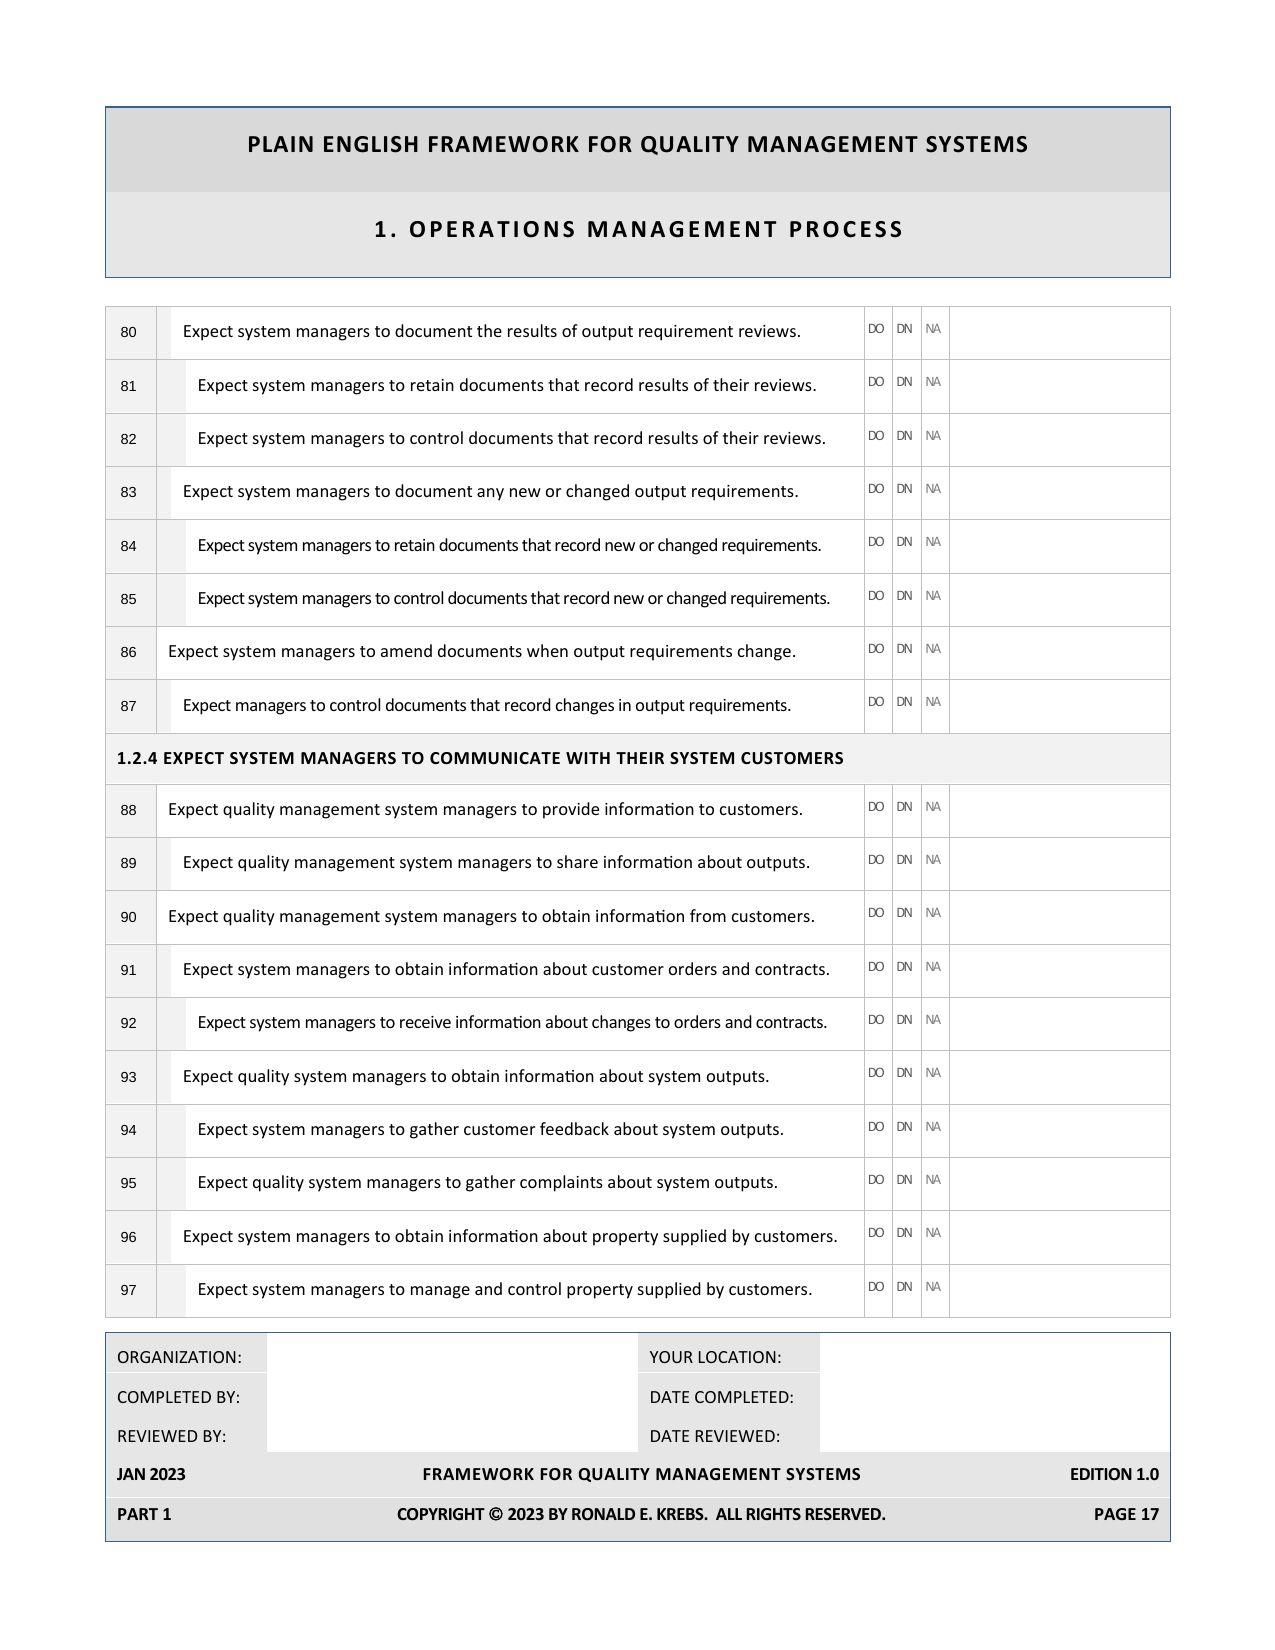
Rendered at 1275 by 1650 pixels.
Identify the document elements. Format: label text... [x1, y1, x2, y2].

table_cell Expect quality management system managers to share information about outputs. [171, 838, 864, 890]
table_cell DO [865, 945, 892, 997]
table_cell DN [893, 414, 921, 466]
table_cell DN [893, 574, 921, 626]
table_cell [950, 998, 1170, 1050]
table_cell NA [922, 627, 949, 679]
table_cell DO [865, 627, 892, 679]
table_cell DN [893, 1158, 921, 1210]
table_cell [157, 574, 186, 626]
table_cell [157, 307, 171, 359]
table_cell [157, 1051, 171, 1103]
table_cell [106, 1265, 156, 1317]
table_cell DN [893, 1105, 921, 1157]
table_cell [106, 1211, 156, 1263]
table_cell [950, 360, 1170, 412]
table_cell Expect system managers to manage and control property supplied by customers. [186, 1265, 864, 1317]
table_cell DO [865, 1265, 892, 1317]
table_cell Expect system managers to obtain information about property supplied by customers. [171, 1211, 864, 1263]
table_cell [106, 680, 156, 732]
table_cell Expect managers to control documents that record changes in output requirements. [171, 680, 864, 732]
table_cell NA [922, 467, 949, 519]
table_cell Expect quality system managers to obtain information about system outputs. [171, 1051, 864, 1103]
table_cell [157, 998, 186, 1050]
table_cell NA [922, 1211, 949, 1263]
table_cell Expect system managers to obtain information about customer orders and contracts. [171, 945, 864, 997]
table_cell 1.2.4 Expect system managers to communicate with their system customers [106, 734, 1170, 783]
table_cell [157, 414, 186, 466]
table_cell [950, 838, 1170, 890]
table_cell NA [922, 785, 949, 837]
table_cell Expect system managers to document the results of output requirement reviews. [171, 307, 864, 359]
table_cell DN [893, 467, 921, 519]
table_cell DN [893, 307, 921, 359]
table_cell [950, 1211, 1170, 1263]
table_cell DO [865, 414, 892, 466]
table_cell [157, 838, 171, 890]
table_cell NA [922, 1158, 949, 1210]
table_cell DN [893, 680, 921, 732]
table_cell [950, 1051, 1170, 1103]
table_cell DO [865, 1105, 892, 1157]
table_cell NA [922, 414, 949, 466]
table_cell DN [893, 520, 921, 572]
table_cell NA [922, 1051, 949, 1103]
table_cell [106, 520, 156, 572]
table_cell NA [922, 838, 949, 890]
table_cell [106, 1105, 156, 1157]
table_cell Expect quality management system managers to provide information to customers. [157, 785, 864, 837]
table_cell DO [865, 998, 892, 1050]
table_cell DN [893, 945, 921, 997]
table_cell [106, 360, 156, 412]
table_cell Expect system managers to retain documents that record results of their reviews. [186, 360, 864, 412]
table_cell [106, 627, 156, 679]
table_cell DN [893, 360, 921, 412]
table_cell [157, 520, 186, 572]
table_cell Expect quality system managers to gather complaints about system outputs. [186, 1158, 864, 1210]
table_cell [157, 1211, 171, 1263]
table_cell Expect system managers to gather customer feedback about system outputs. [186, 1105, 864, 1157]
table_cell Expect system managers to document any new or changed output requirements. [171, 467, 864, 519]
table_cell [950, 574, 1170, 626]
table_cell [106, 414, 156, 466]
table_cell DO [865, 1211, 892, 1263]
table_cell [157, 945, 171, 997]
table_cell [106, 1051, 156, 1103]
table_cell [950, 891, 1170, 943]
table_cell [950, 785, 1170, 837]
table_cell DO [865, 520, 892, 572]
table_cell NA [922, 891, 949, 943]
table_cell [157, 1105, 186, 1157]
table_cell Expect system managers to receive information about changes to orders and contracts. [186, 998, 864, 1050]
table_cell DO [865, 680, 892, 732]
table_cell DN [893, 891, 921, 943]
table_cell DN [893, 998, 921, 1050]
table_cell DO [865, 307, 892, 359]
table_cell [950, 467, 1170, 519]
table_cell NA [922, 574, 949, 626]
table_cell [950, 680, 1170, 732]
table_cell Expect system managers to retain documents that record new or changed requirements. [186, 520, 864, 572]
table_cell [106, 998, 156, 1050]
table_cell DN [893, 627, 921, 679]
table_cell DN [893, 838, 921, 890]
table_cell NA [922, 360, 949, 412]
table_cell [157, 1265, 186, 1317]
table_cell NA [922, 520, 949, 572]
table_cell [157, 680, 171, 732]
table_cell DO [865, 891, 892, 943]
table_cell [950, 520, 1170, 572]
table_cell DO [865, 838, 892, 890]
table_cell [106, 891, 156, 943]
table_cell [950, 307, 1170, 359]
table_cell [157, 1158, 186, 1210]
table_cell [106, 838, 156, 890]
table_cell DO [865, 467, 892, 519]
table_cell DO [865, 785, 892, 837]
table_cell [157, 360, 186, 412]
table_cell [157, 467, 171, 519]
table_cell [106, 1158, 156, 1210]
table_cell DN [893, 1051, 921, 1103]
table_cell [106, 785, 156, 837]
table_cell NA [922, 1105, 949, 1157]
table_cell NA [922, 998, 949, 1050]
table_cell NA [922, 1265, 949, 1317]
table_cell DO [865, 1051, 892, 1103]
table_cell [950, 1265, 1170, 1317]
table_cell [106, 574, 156, 626]
table_cell [106, 307, 156, 359]
table_cell [950, 1158, 1170, 1210]
table_cell Expect quality management system managers to obtain information from customers. [157, 891, 864, 943]
table_cell DN [893, 785, 921, 837]
table_cell [950, 627, 1170, 679]
table_cell NA [922, 307, 949, 359]
table_cell NA [922, 945, 949, 997]
table_cell [950, 414, 1170, 466]
table_cell DN [893, 1265, 921, 1317]
table_cell DO [865, 360, 892, 412]
table_cell Expect system managers to amend documents when output requirements change. [157, 627, 864, 679]
table_cell Expect system managers to control documents that record results of their reviews. [186, 414, 864, 466]
table_cell [950, 1105, 1170, 1157]
table_cell DO [865, 574, 892, 626]
table_cell DN [893, 1211, 921, 1263]
table_cell Expect system managers to control documents that record new or changed requirements. [186, 574, 864, 626]
table_cell DO [865, 1158, 892, 1210]
table_cell NA [922, 680, 949, 732]
table_cell [106, 467, 156, 519]
table_cell [106, 945, 156, 997]
table_cell [950, 945, 1170, 997]
